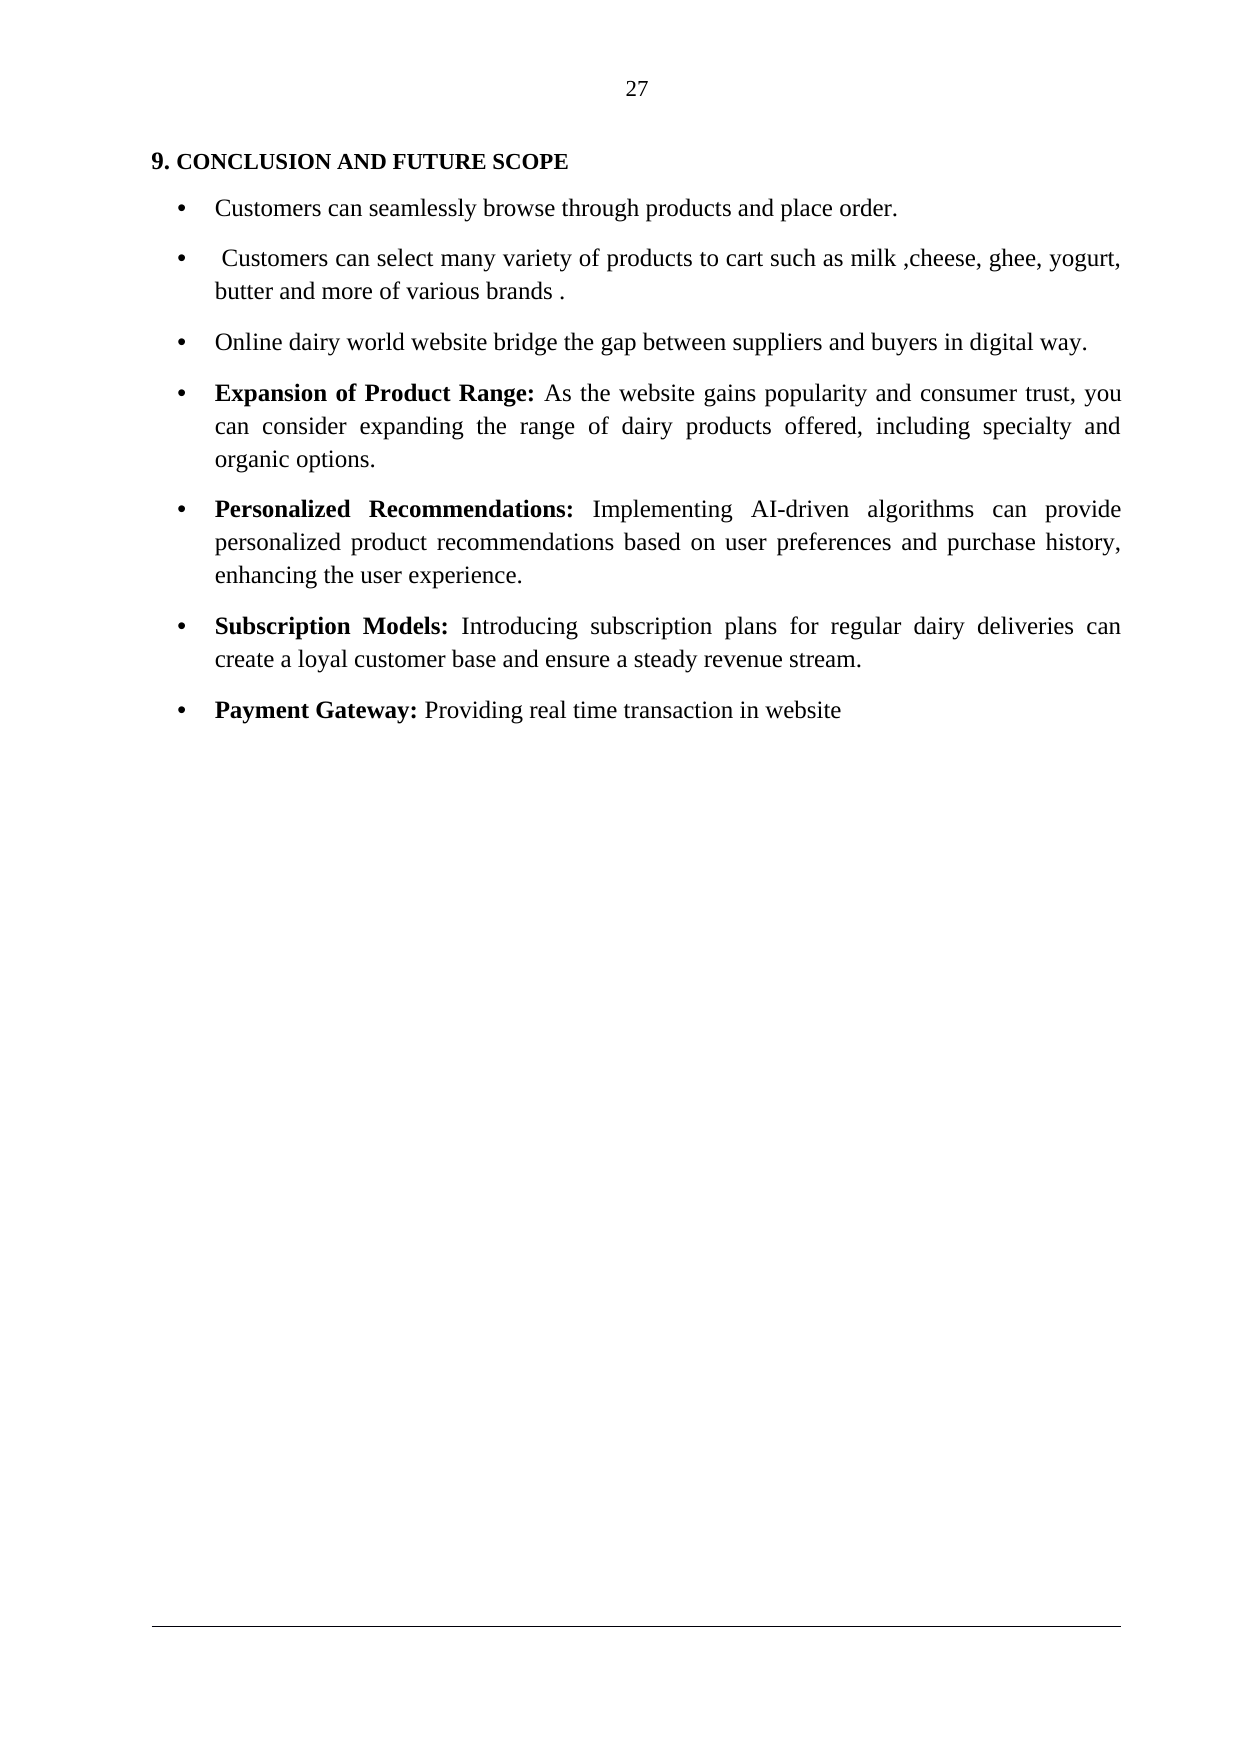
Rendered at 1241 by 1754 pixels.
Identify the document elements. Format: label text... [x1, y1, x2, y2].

list Personalized Recommendations: Implementing AI-driven algorithms can provide personalized product recommendations based on user preferences and purchase history, enhancing the user experience. [177, 494, 1122, 589]
list Subscription Models: Introducing subscription plans for regular dairy deliveries can create a loyal customer base and ensure a steady revenue stream. [177, 611, 1122, 673]
list Expansion of Product Range: As the website gains popularity and consumer trust, you can consider expanding the range of dairy products offered, including specialty and organic options. [177, 378, 1122, 472]
list Online dairy world website bridge the gap between suppliers and buyers in digital way. [177, 327, 1122, 356]
text 9. CONCLUSION AND FUTURE SCOPE [139, 146, 1134, 175]
list Customers can seamlessly browse through products and place order. [177, 193, 1122, 222]
list Payment Gateway: Providing real time transaction in website [177, 694, 1122, 723]
list Customers can select many variety of products to cart such as milk ,cheese, ghee, yogurt, butter and more of various brands . [177, 243, 1122, 305]
